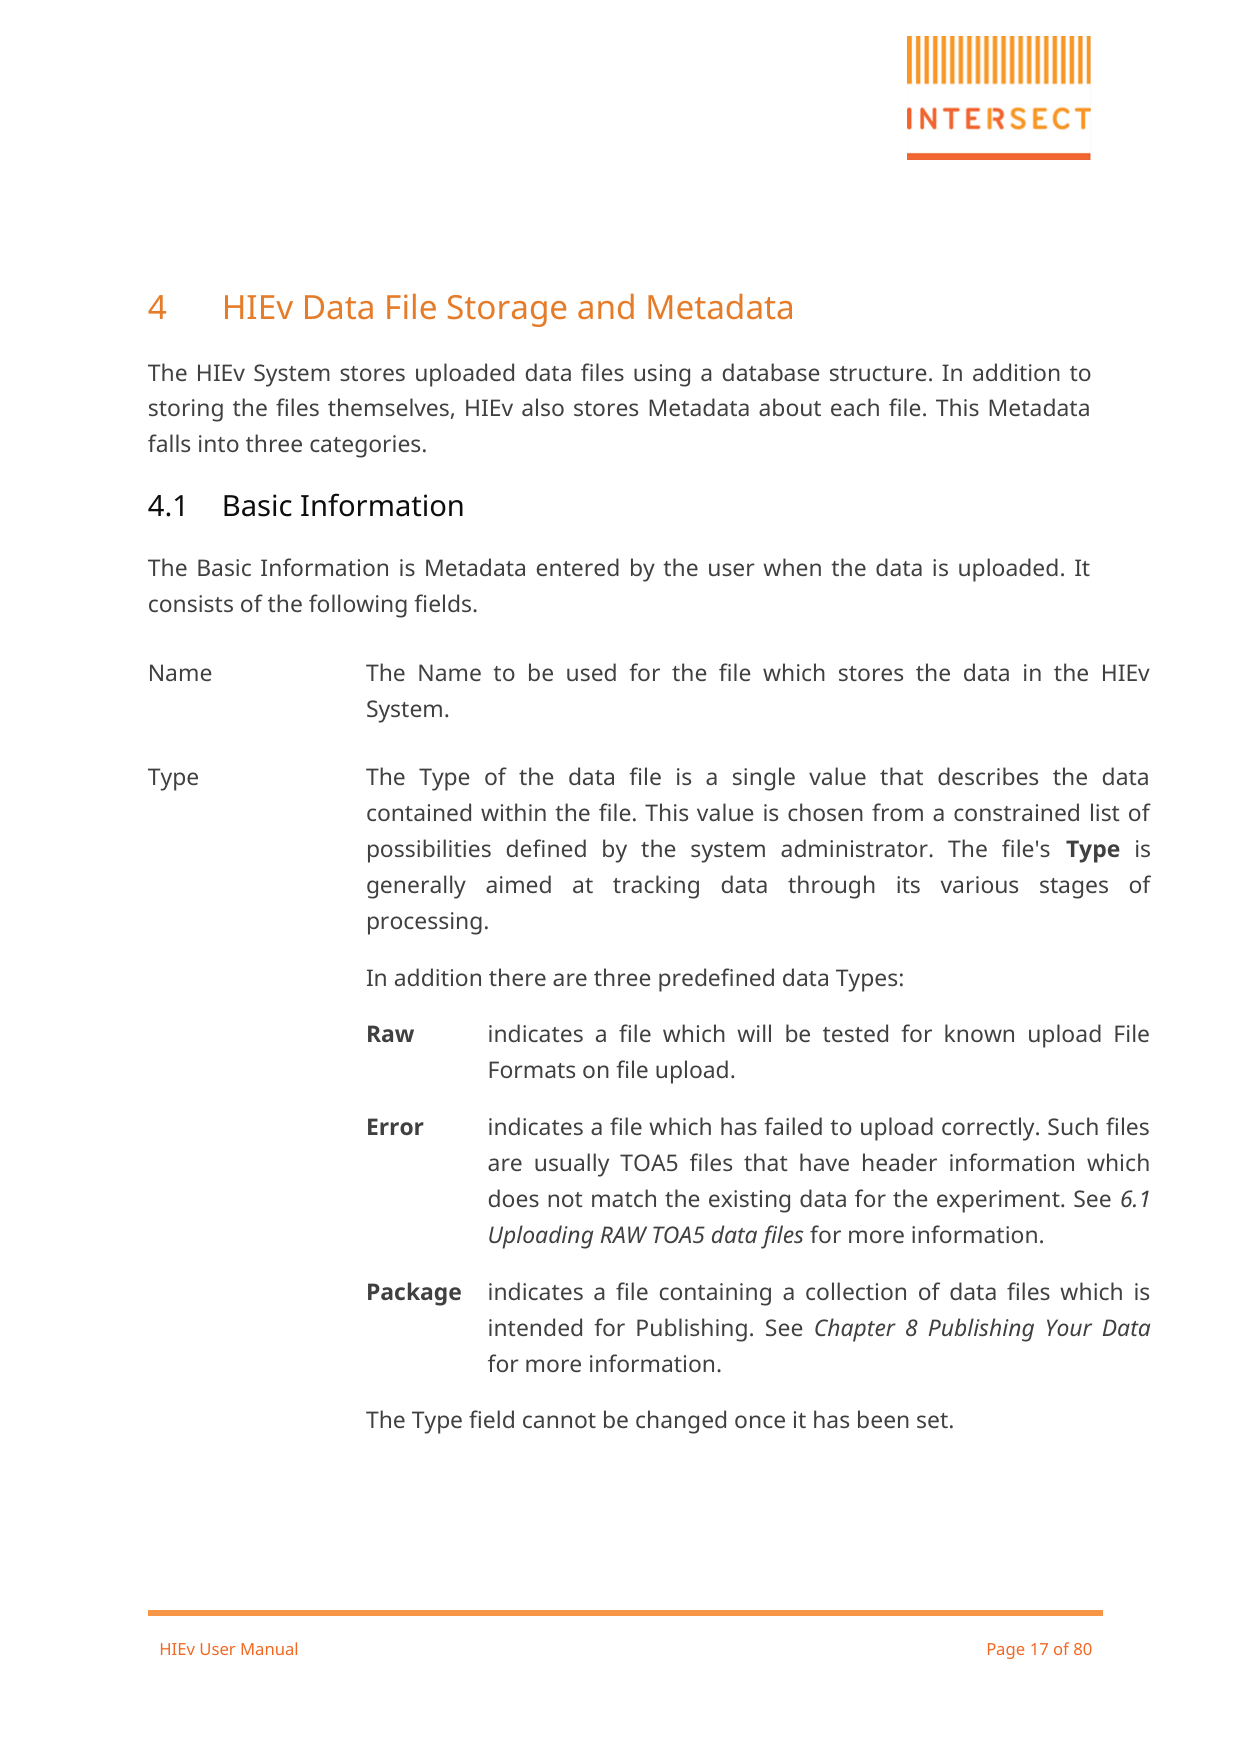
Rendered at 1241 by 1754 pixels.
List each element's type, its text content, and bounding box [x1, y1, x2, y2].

text The HIEv System stores uploaded data files using a database structure. In addition to storing the files themselves, HIEv also stores Metadata about each file. This Metadata falls into three categories. [148, 356, 1092, 459]
table_cell Type [136, 749, 354, 1460]
picture [905, 34, 1093, 162]
table_header The Name to be used for the file which stores the data in the HIEv System. [355, 644, 1162, 749]
text The Basic Information is Metadata entered by the user when the data is uploaded. It consists of the following fields. [148, 552, 1092, 619]
subtitle HIEv Data File Storage and Metadata [148, 283, 1092, 329]
table_header Name [136, 644, 354, 749]
table_cell The Type of the data file is a single value that describes the data contained within the file. This value is chosen from a constrained list of possibilities defined by the system administrator. The file's Type is generally aimed at tracking data through its various stages of processing. In addition there are three predefined data Types: Raw indicates a file which will be tested for known upload File Formats on file upload. Error indicates a file which has failed to upload correctly. Such files are usually TOA5 files that have header information which does not match the existing data for the experiment. See for more information. Package indicates a file containing a collection of data files which is intended for Publishing. See Chapter for more information. The Type field cannot be changed once it has been set. [355, 749, 1162, 1460]
subtitle Basic Information [148, 485, 1092, 525]
